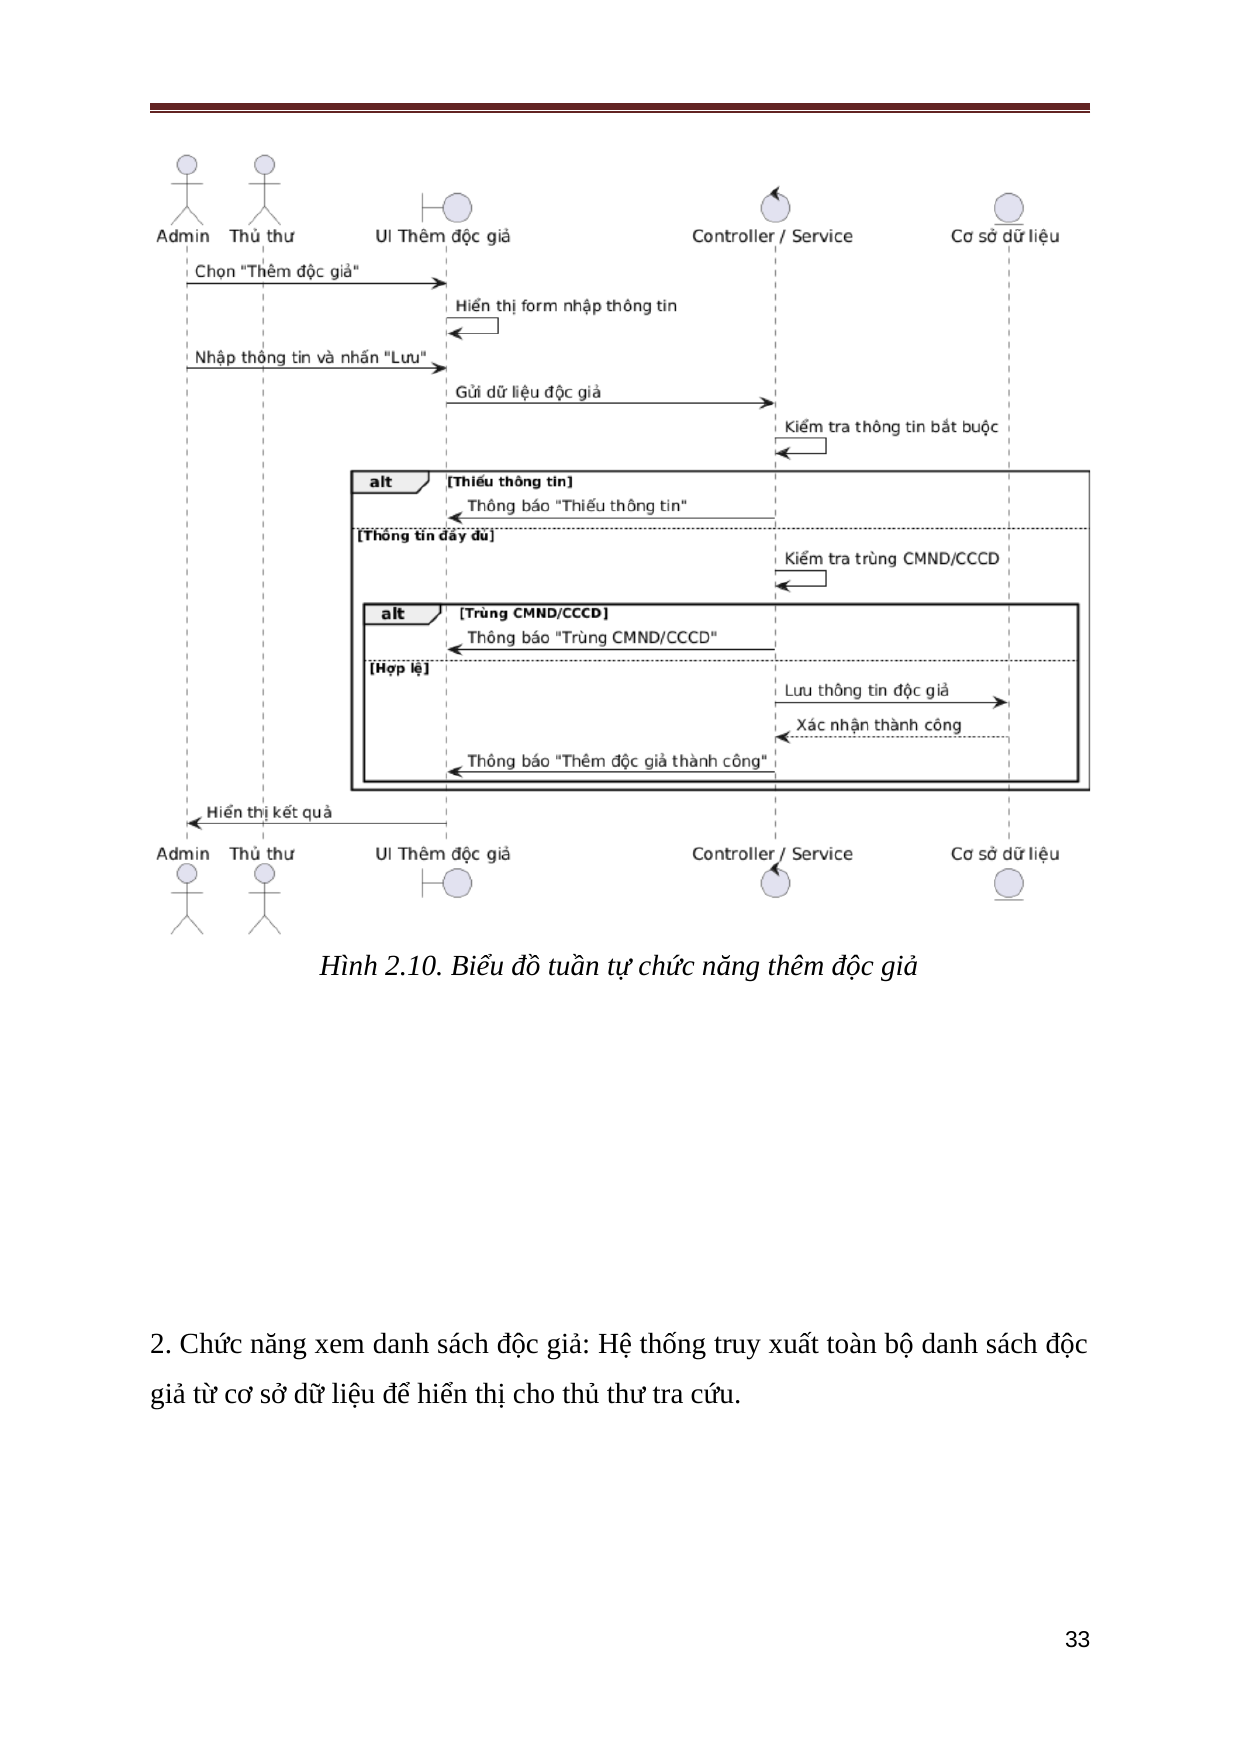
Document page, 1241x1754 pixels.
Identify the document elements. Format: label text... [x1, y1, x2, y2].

picture [150, 150, 1091, 936]
text 2. Chức năng xem danh sách độc giả: Hệ thống truy xuất toàn bộ danh sách độc giả từ cơ sở dữ liệu để hiển thị cho thủ thư tra cứu. [150, 1326, 1090, 1409]
text Hình 2.10. Biểu đồ tuần tự chức năng thêm độc giả [150, 948, 1090, 982]
